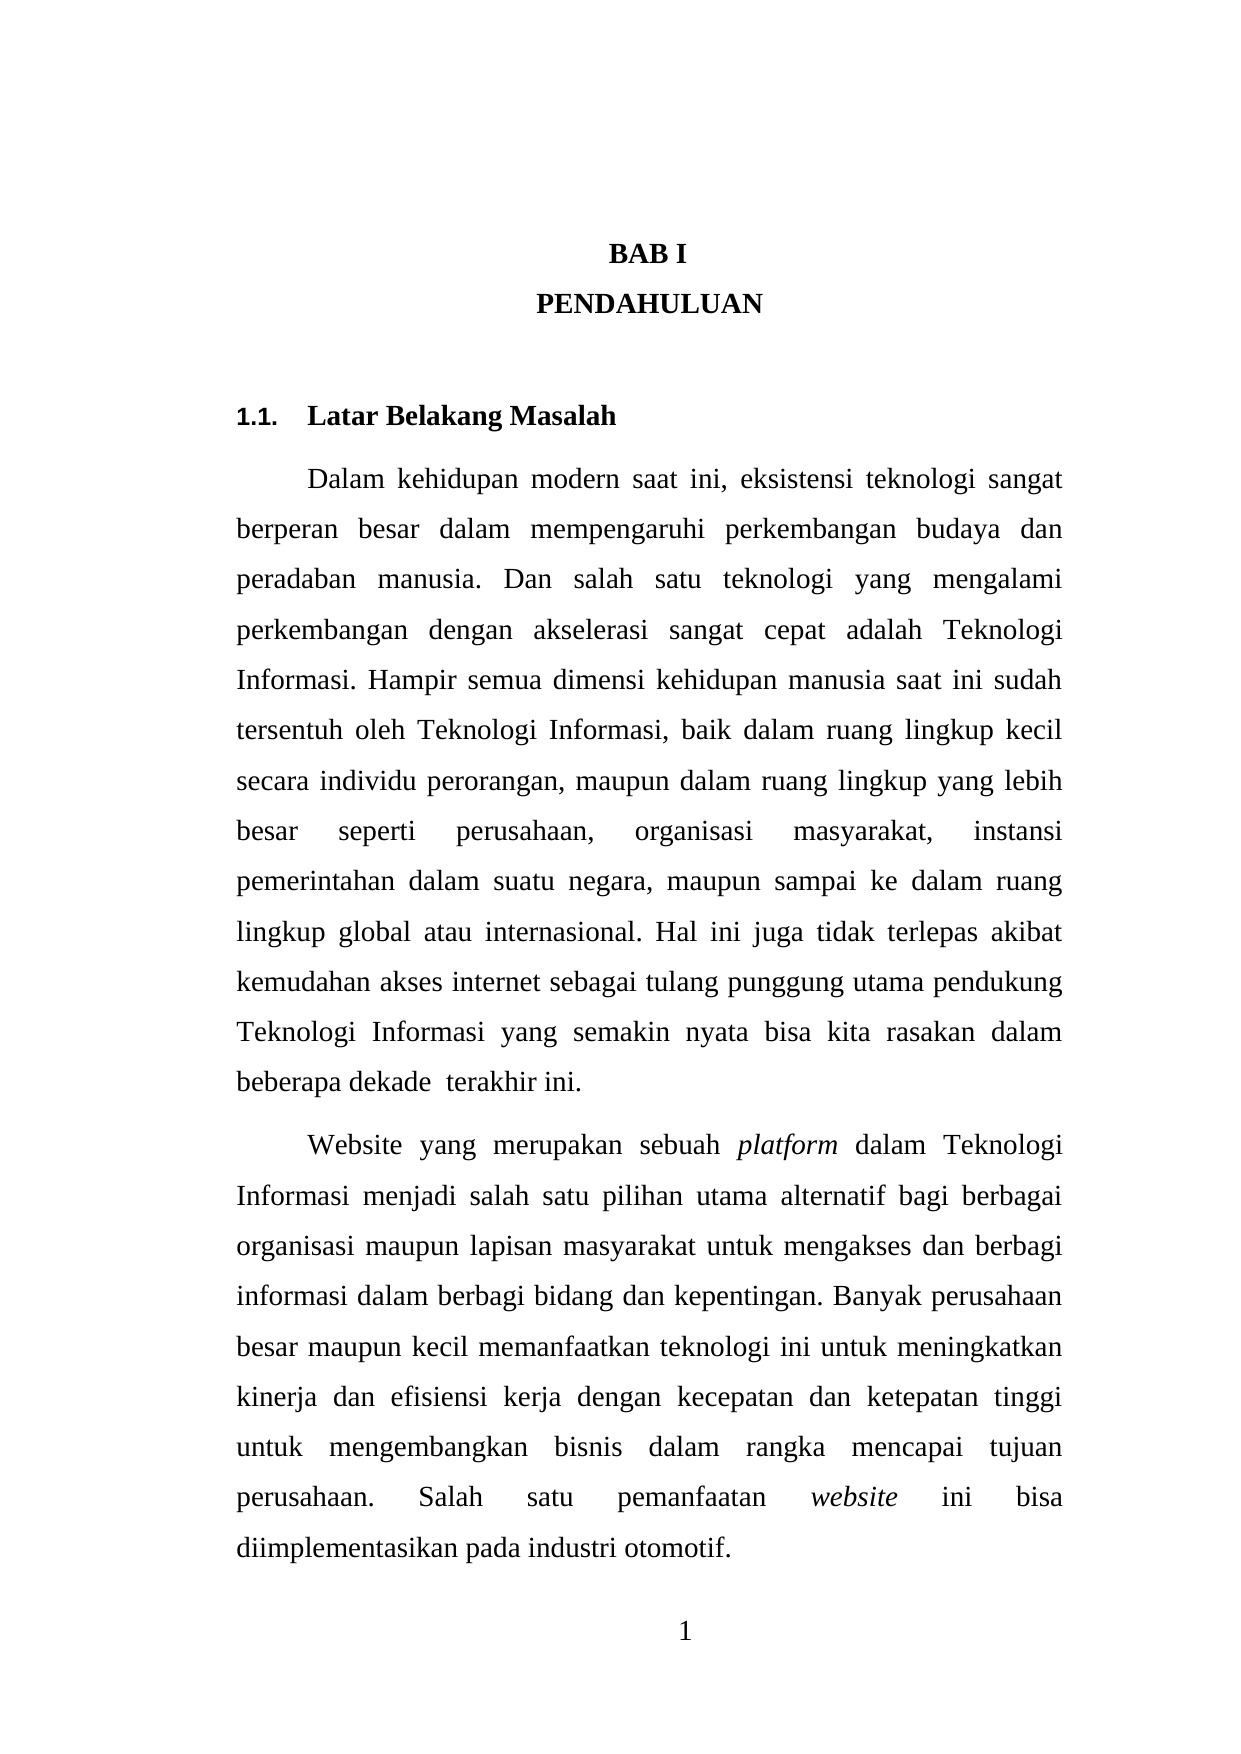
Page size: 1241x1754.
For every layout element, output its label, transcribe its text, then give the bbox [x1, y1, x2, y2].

text Website yang merupakan sebuah platform dalam Teknologi Informasi menjadi salah satu pilihan utama alternatif bagi berbagai organisasi maupun lapisan masyarakat untuk mengakses dan berbagi informasi dalam berbagi bidang dan kepentingan. Banyak perusahaan besar maupun kecil memanfaatkan teknologi ini untuk meningkatkan kinerja dan efisiensi kerja dengan kecepatan dan ketepatan tinggi untuk mengembangkan bisnis dalam rangka mencapai tujuan perusahaan. Salah satu pemanfaatan website ini bisa diimplementasikan pada industri otomotif. [236, 1127, 1063, 1563]
subtitle Latar Belakang Masalah [236, 398, 1063, 432]
subtitle PENDAHULUAN [236, 236, 1063, 320]
text Dalam kehidupan modern saat ini, eksistensi teknologi sangat berperan besar dalam mempengaruhi perkembangan budaya dan peradaban manusia. Dan salah satu teknologi yang mengalami perkembangan dengan akselerasi sangat cepat adalah Teknologi Informasi. Hampir semua dimensi kehidupan manusia saat ini sudah tersentuh oleh Teknologi Informasi, baik dalam ruang lingkup kecil secara individu perorangan, maupun dalam ruang lingkup yang lebih besar seperti perusahaan, organisasi masyarakat, instansi pemerintahan dalam suatu negara, maupun sampai ke dalam ruang lingkup global atau internasional. Hal ini juga tidak terlepas akibat kemudahan akses internet sebagai tulang punggung utama pendukung Teknologi Informasi yang semakin nyata bisa kita rasakan dalam beberapa dekade terakhir ini. [236, 461, 1063, 1098]
